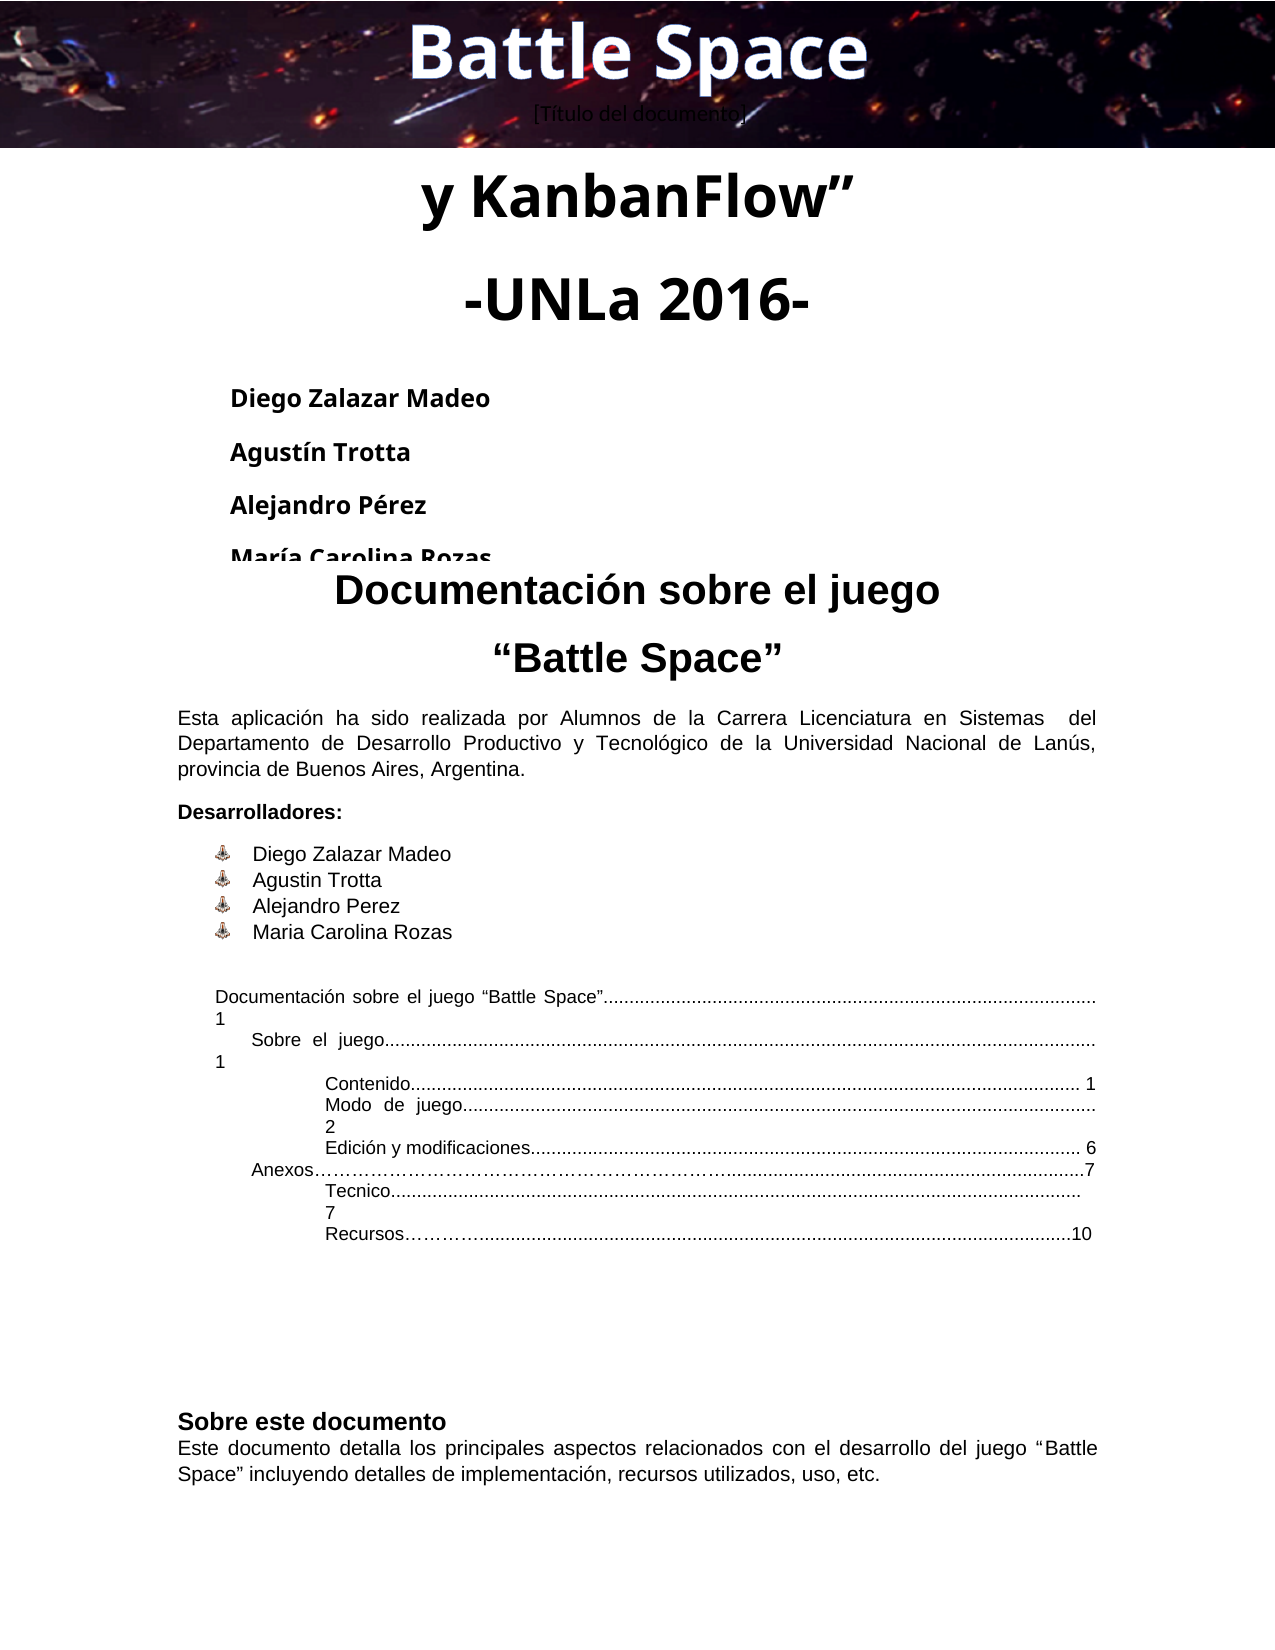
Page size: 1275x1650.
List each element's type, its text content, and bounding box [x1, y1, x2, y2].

text -UNLa 2016- [177, 258, 1098, 337]
text Sobre el juego......................................................................................................................................... 1 [215, 1029, 1098, 1072]
text Tecnico..................................................................................................................................... 7 [325, 1180, 1098, 1223]
list Alejandro Perez [215, 894, 1098, 918]
text Desarrolladores: [177, 799, 1098, 823]
text Documentación sobre el juego [177, 565, 1098, 613]
text Sobre este documento [177, 1407, 1098, 1436]
text y KanbanFlow” [177, 155, 1098, 235]
list Agustin Trotta [215, 868, 1098, 892]
text Modo de juego.......................................................................................................................... 2 [325, 1094, 1098, 1137]
picture [215, 922, 230, 940]
text Este documento detalla los principales aspectos relacionados con el desarrollo del juego “Battle Space” incluyendo detalles de implementación, recursos utilizados, uso, etc. [177, 1436, 1098, 1486]
list Diego Zalazar Madeo [215, 842, 1098, 866]
text Edición y modificaciones.......................................................................................................... 6 [325, 1137, 1098, 1158]
text Esta aplicación ha sido realizada por Alumnos de la Carrera Licenciatura en Sistemas del Departamento de Desarrollo Productivo y Tecnológico de la Universidad Nacional de Lanús, provincia de Buenos Aires, Argentina. [177, 705, 1098, 781]
text Documentación sobre el juego “Battle Space”............................................................................................... 1 [215, 986, 1098, 1029]
text Recursos…………..................................................................................................................10 [325, 1223, 1098, 1245]
picture [0, 1, 1275, 148]
text “Battle Space” [177, 633, 1098, 681]
list Maria Carolina Rozas [215, 919, 1098, 943]
picture [215, 896, 230, 914]
text Contenido................................................................................................................................. 1 [325, 1072, 1098, 1094]
picture [215, 870, 230, 888]
text Anexos………………………………………………………….....................................................................7 [215, 1158, 1098, 1180]
picture [215, 845, 230, 862]
